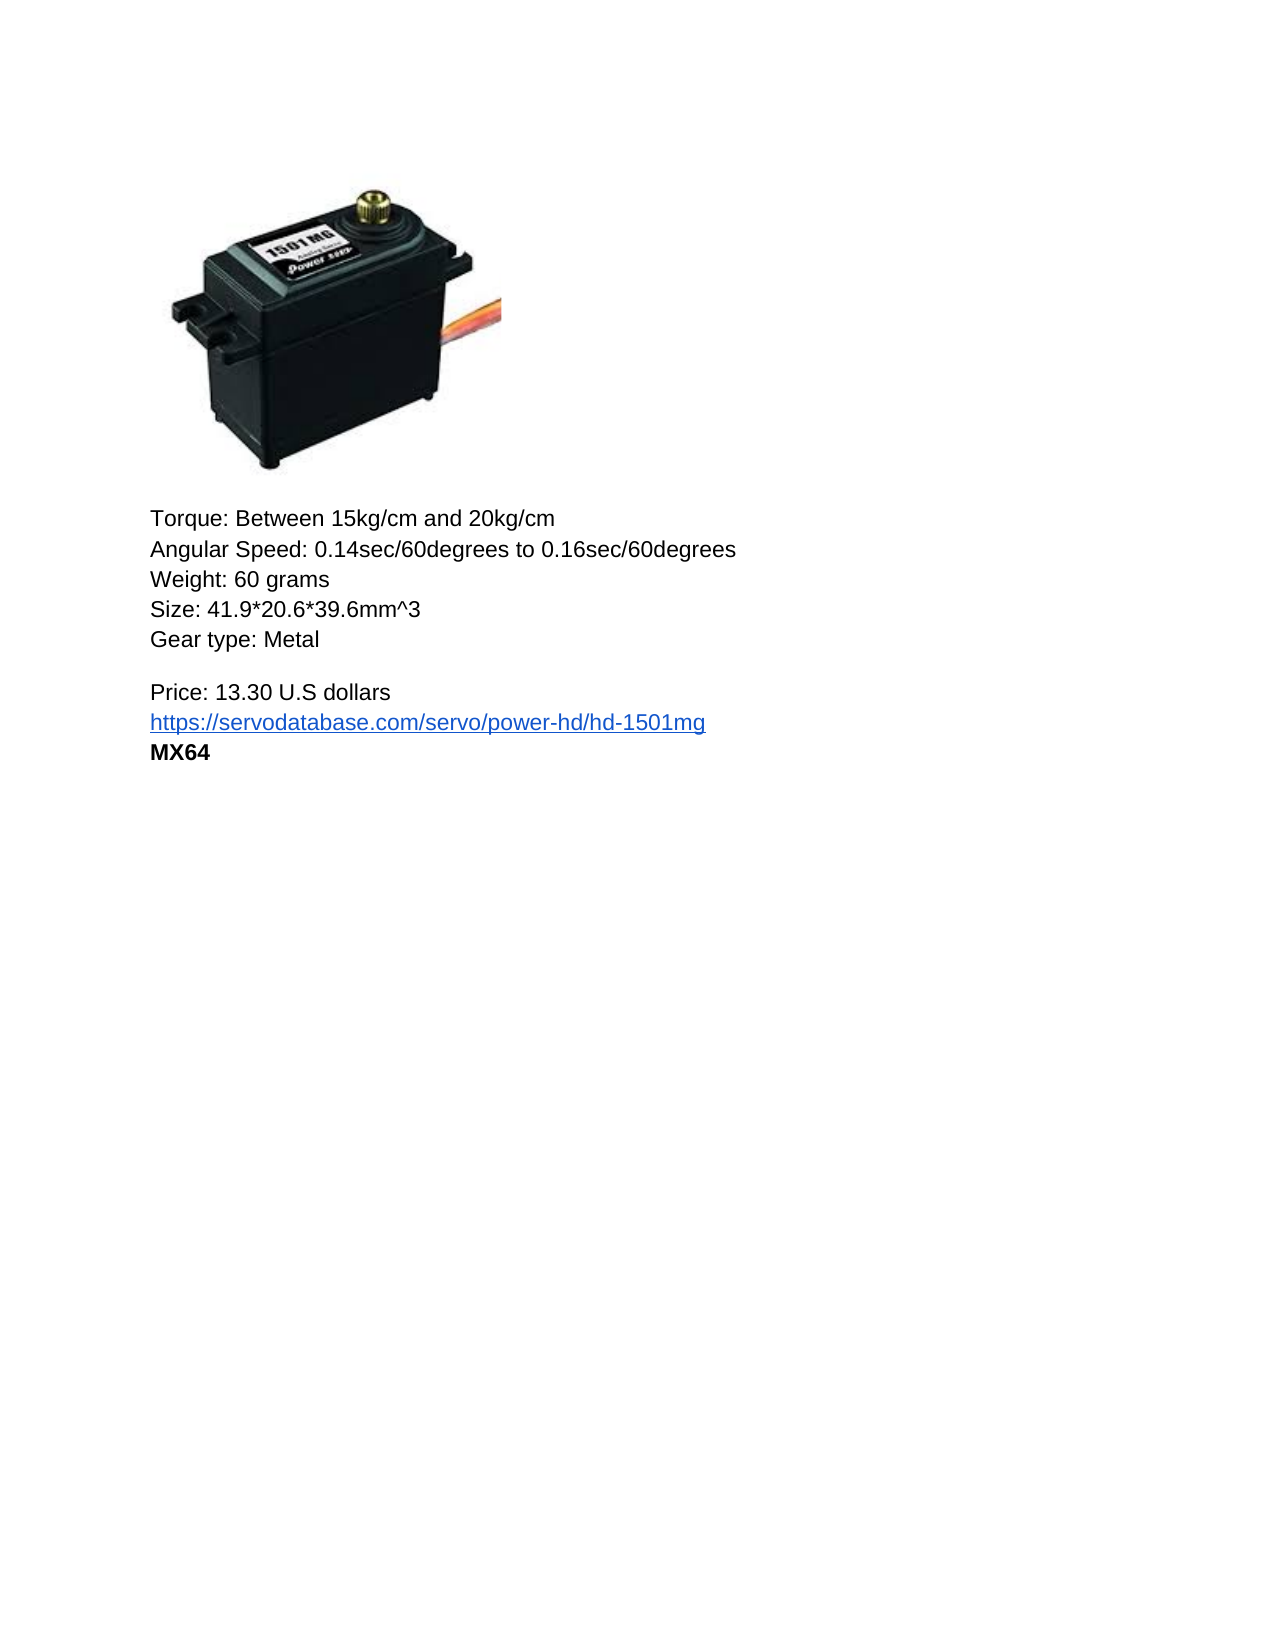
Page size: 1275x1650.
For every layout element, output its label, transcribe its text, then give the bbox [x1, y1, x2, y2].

text MX64 [150, 739, 1125, 766]
text Price: 13.30 U.S dollars [150, 679, 1125, 705]
text Angular Speed: 0.14sec/60degrees to 0.16sec/60degrees [150, 536, 1125, 562]
picture [150, 150, 502, 502]
text Weight: 60 grams [150, 566, 1125, 592]
text Gear type: Metal [150, 626, 1125, 679]
text https://servodatabase.com/servo/power-hd/hd-1501mg [150, 709, 1125, 736]
text Size: 41.9*20.6*39.6mm^3 [150, 596, 1125, 622]
text Torque: Between 15kg/cm and 20kg/cm [150, 505, 1125, 532]
